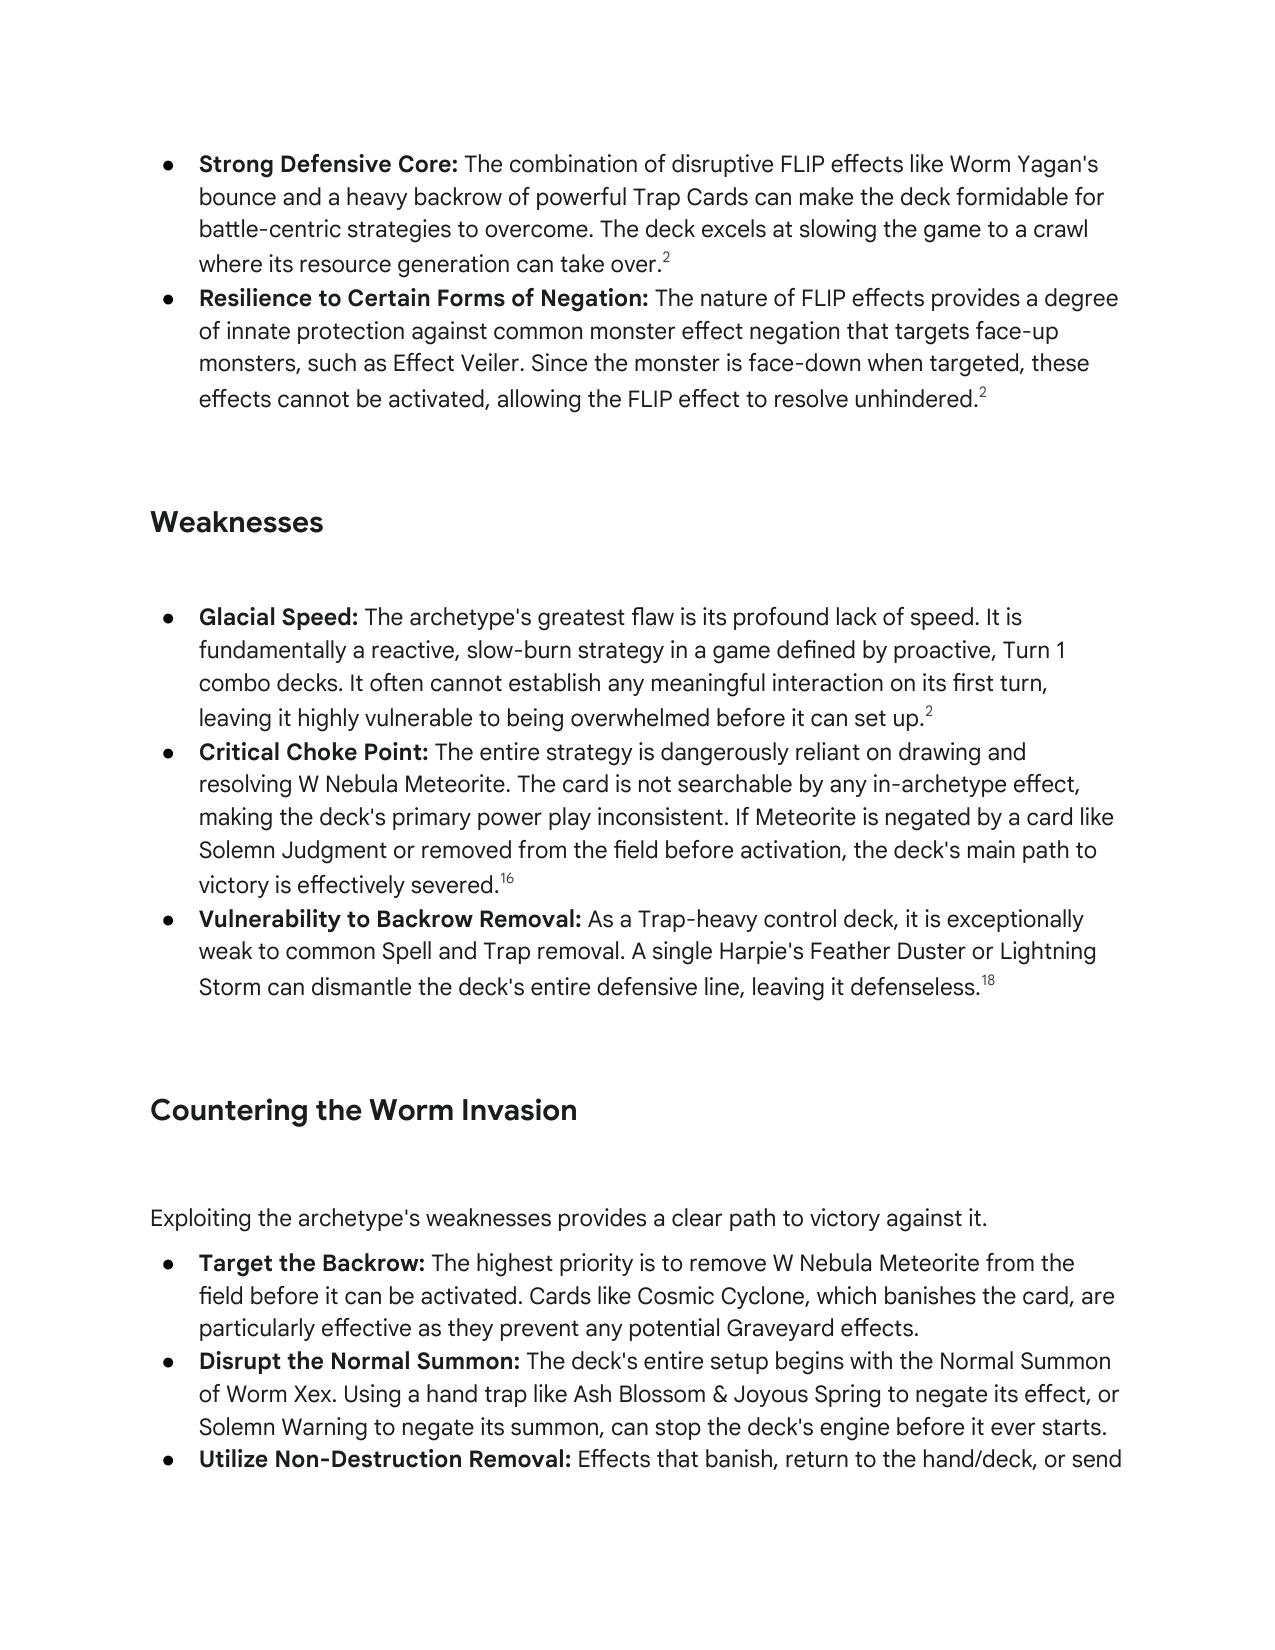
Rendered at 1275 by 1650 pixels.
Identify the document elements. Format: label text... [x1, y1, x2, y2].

list Vulnerability to Backrow Removal: As a Trap-heavy control deck, it is exceptionally weak to common Spell and Trap removal. A single Harpie's Feather Duster or Lightning Storm can dismantle the deck's entire defensive line, leaving it defenseless.18 [161, 905, 1125, 1002]
list Critical Choke Point: The entire strategy is dangerously reliant on drawing and resolving W Nebula Meteorite. The card is not searchable by any in-archetype effect, making the deck's primary power play inconsistent. If Meteorite is negated by a card like Solemn Judgment or removed from the field before activation, the deck's main path to victory is effectively severed.16 [161, 738, 1125, 901]
subtitle Countering the Worm Invasion [150, 1092, 1125, 1129]
list Target the Backrow: The highest priority is to remove W Nebula Meteorite from the field before it can be activated. Cards like Cosmic Cyclone, which banishes the card, are particularly effective as they prevent any potential Graveyard effects. [161, 1249, 1125, 1343]
list Strong Defensive Core: The combination of disruptive FLIP effects like Worm Yagan's bounce and a heavy backrow of powerful Trap Cards can make the deck formidable for battle-centric strategies to overcome. The deck excels at slowing the game to a crawl where its resource generation can take over.2 [161, 150, 1125, 280]
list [161, 1446, 1125, 1474]
subtitle Weaknesses [150, 504, 1125, 541]
list Disrupt the Normal Summon: The deck's entire setup begins with the Normal Summon of Worm Xex. Using a hand trap like Ash Blossom & Joyous Spring to negate its effect, or Solemn Warning to negate its summon, can stop the deck's engine before it ever starts. [161, 1347, 1125, 1442]
list Resilience to Certain Forms of Negation: The nature of FLIP effects provides a degree of innate protection against common monster effect negation that targets face-up monsters, such as Effect Veiler. Since the monster is face-down when targeted, these effects cannot be activated, allowing the FLIP effect to resolve unhindered.2 [161, 284, 1125, 414]
text Exploiting the archetype's weaknesses provides a clear path to victory against it. [150, 1204, 1125, 1233]
list Glacial Speed: The archetype's greatest flaw is its profound lack of speed. It is fundamentally a reactive, slow-burn strategy in a game defined by proactive, Turn 1 combo decks. It often cannot establish any meaningful interaction on its first turn, leaving it highly vulnerable to being overwhelmed before it can set up.2 [161, 604, 1125, 733]
